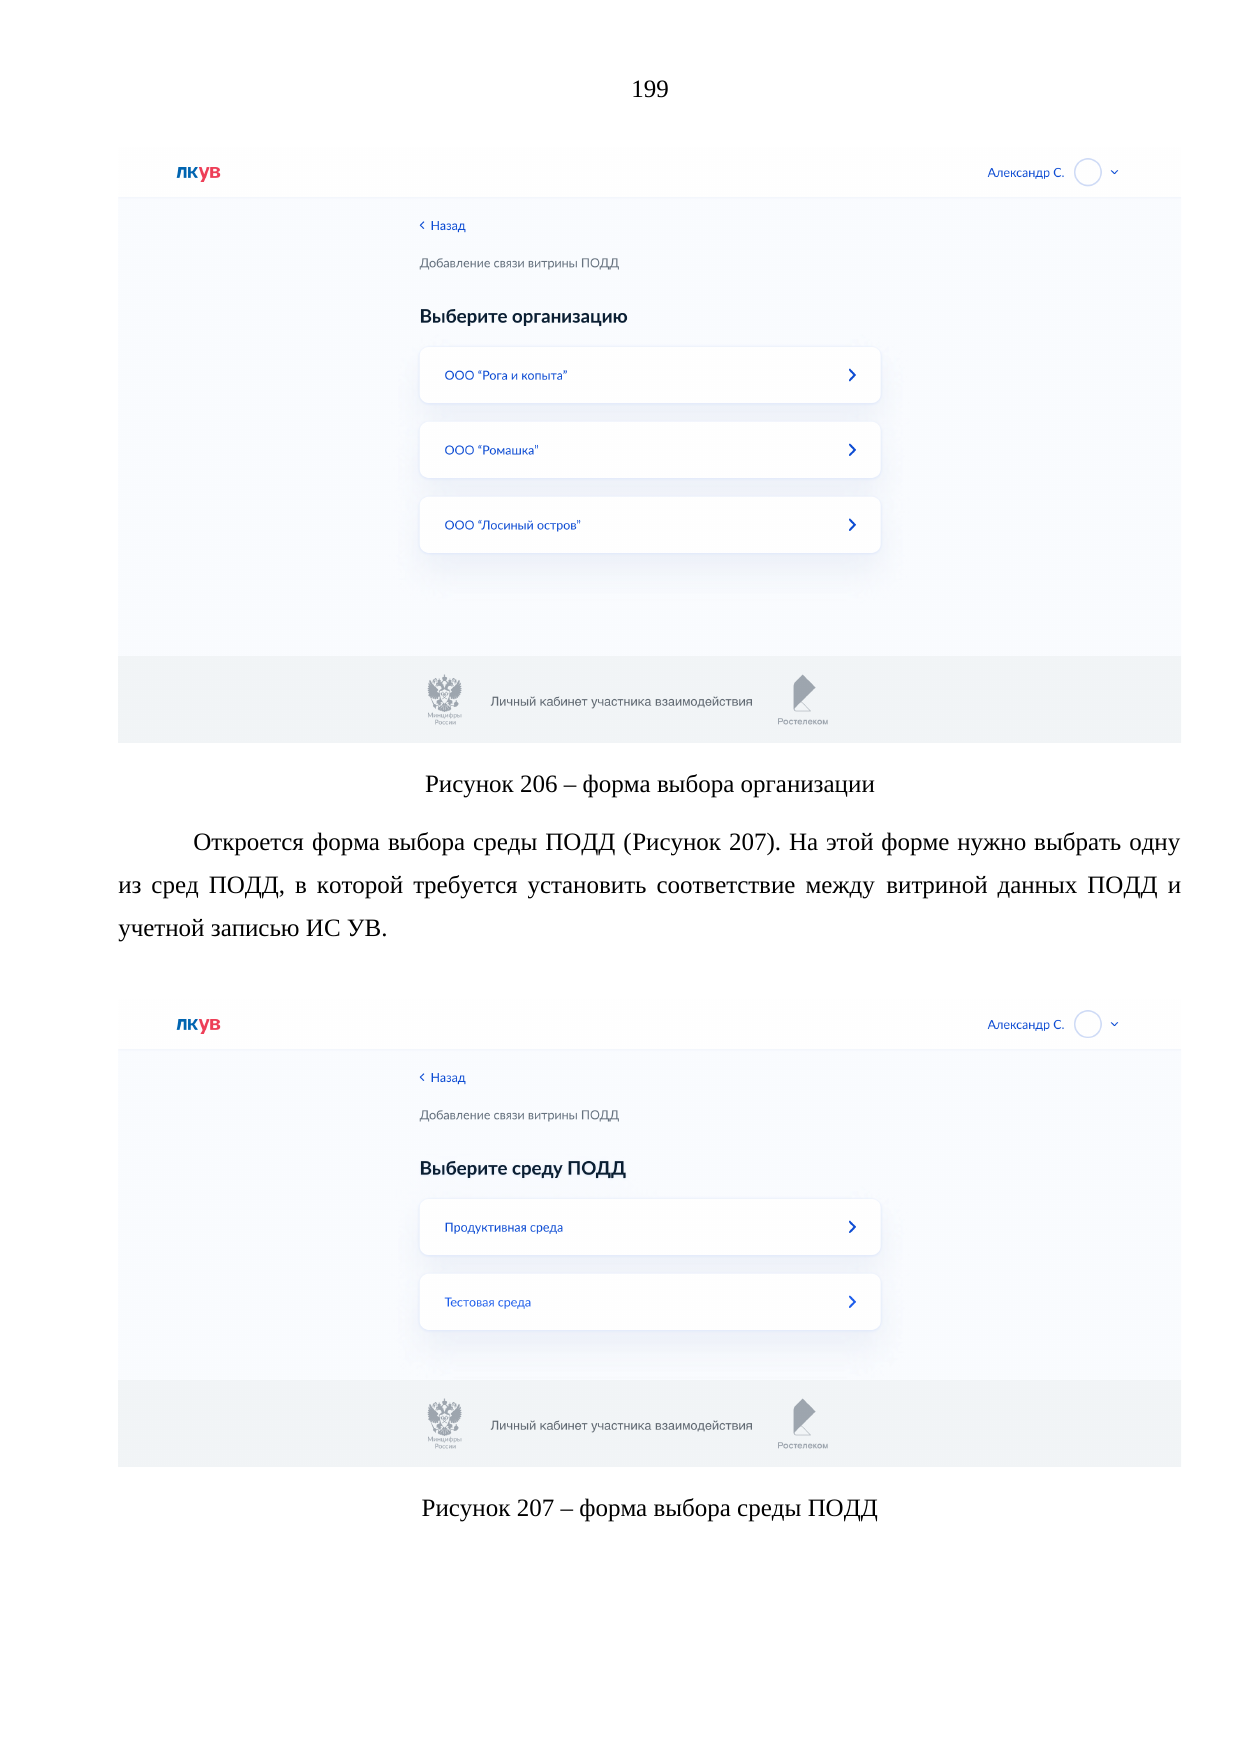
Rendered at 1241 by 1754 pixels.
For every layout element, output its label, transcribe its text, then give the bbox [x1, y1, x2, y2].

text Рисунок 207 – форма выбора среды ПОДД [118, 1493, 1181, 1522]
picture [118, 999, 1182, 1467]
text Рисунок 206 – форма выбора организации [118, 769, 1181, 798]
text Откроется форма выбора среды ПОДД (Рисунок 207). На этой форме нужно выбрать одну из сред ПОДД, в которой требуется установить соответствие между витриной данных ПОДД и учетной записью ИС УВ. [118, 827, 1181, 942]
picture [118, 147, 1182, 743]
